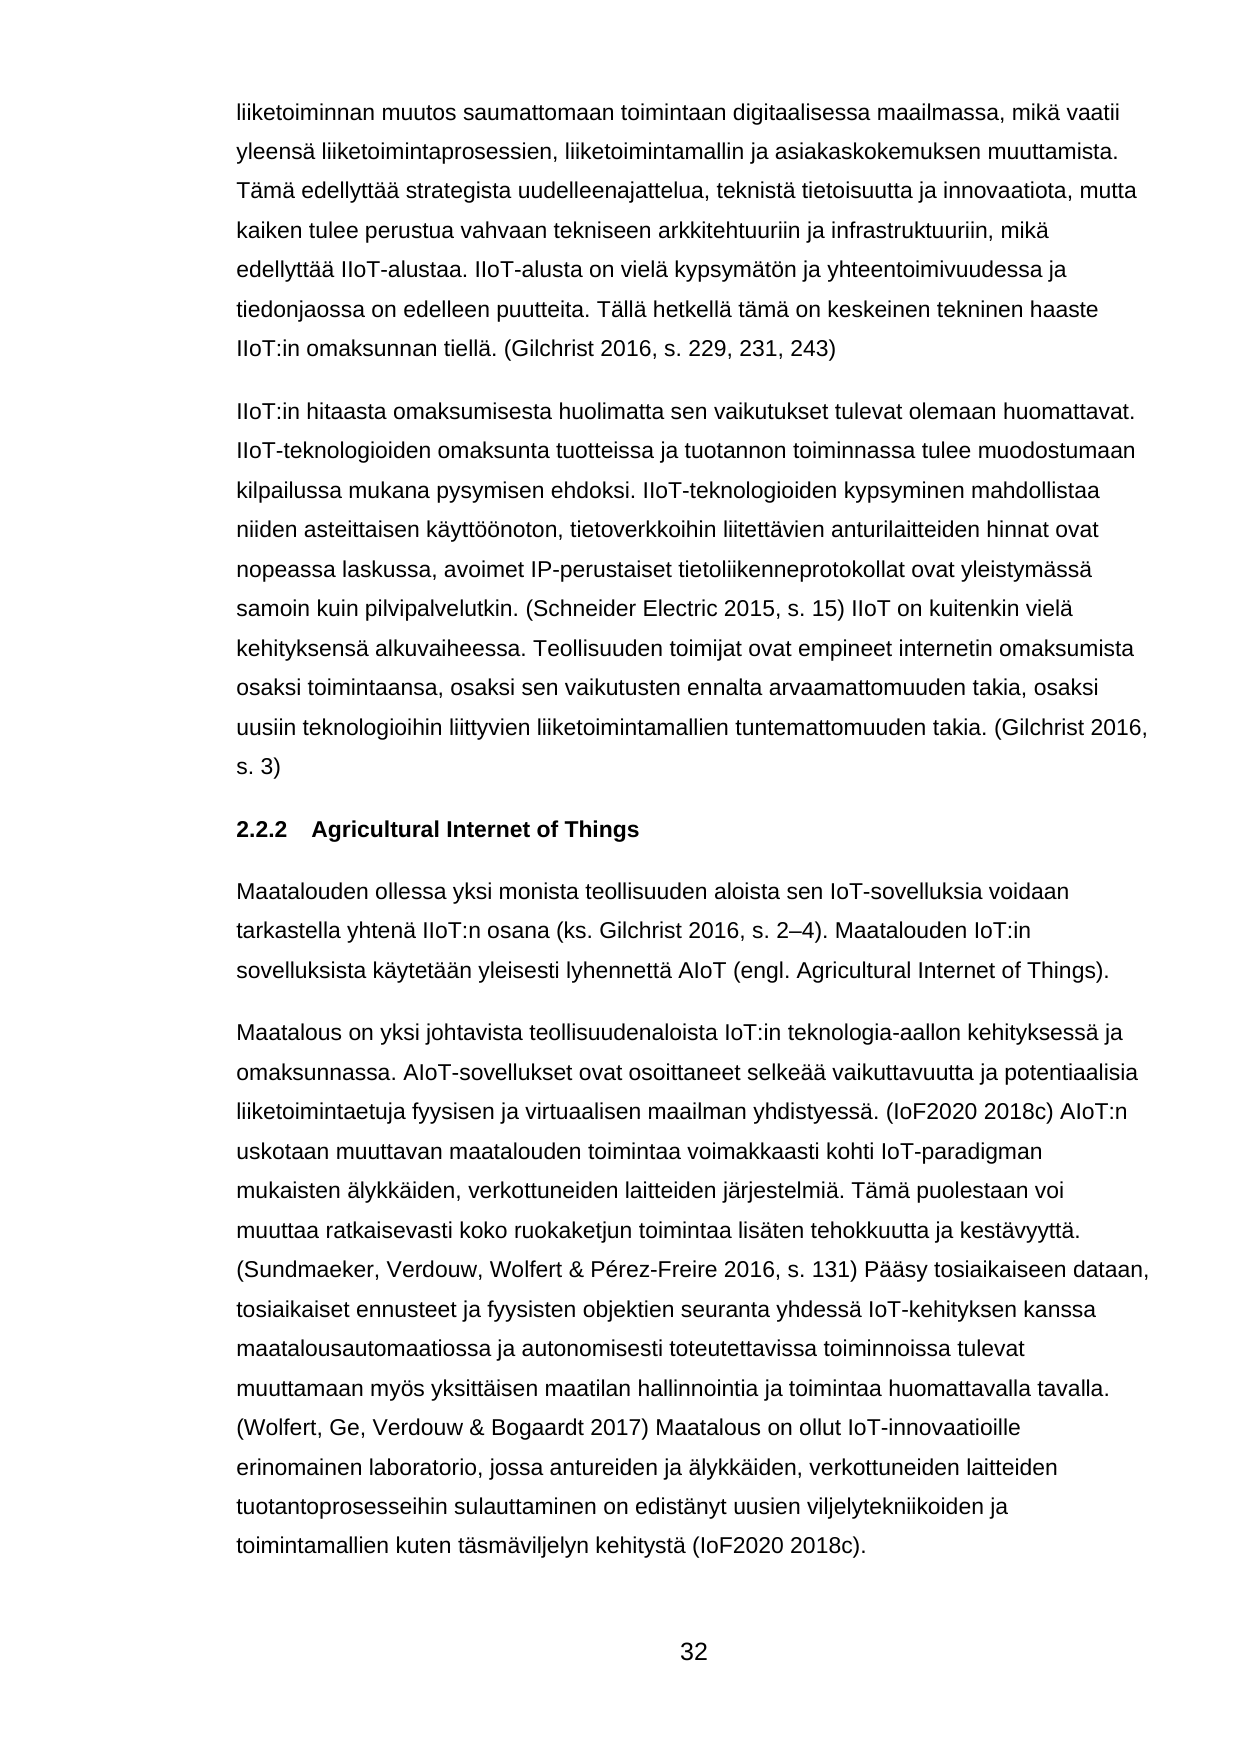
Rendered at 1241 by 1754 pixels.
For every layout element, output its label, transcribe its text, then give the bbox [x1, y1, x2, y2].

subtitle Agricultural Internet of Things [236, 816, 1152, 842]
text Maatalous on yksi johtavista teollisuudenaloista IoT:in teknologia-aallon kehityksessä ja omaksunnassa. AIoT-sovellukset ovat osoittaneet selkeää vaikuttavuutta ja potentiaalisia liiketoimintaetuja fyysisen ja virtuaalisen maailman yhdistyessä. (IoF2020 2018c) AIoT:n uskotaan muuttavan maatalouden toimintaa voimakkaasti kohti IoT-paradigman mukaisten älykkäiden, verkottuneiden laitteiden järjestelmiä. Tämä puolestaan voi muuttaa ratkaisevasti koko ruokaketjun toimintaa lisäten tehokkuutta ja kestävyyttä. (Sundmaeker, Verdouw, Wolfert & Pérez-Freire 2016, s. 131) Pääsy tosiaikaiseen dataan, tosiaikaiset ennusteet ja fyysisten objektien seuranta yhdessä IoT-kehityksen kanssa maatalousautomaatiossa ja autonomisesti toteutettavissa toiminnoissa tulevat muuttamaan myös yksittäisen maatilan hallinnointia ja toimintaa huomattavalla tavalla. (Wolfert, Ge, Verdouw & Bogaardt 2017) Maatalous on ollut IoT-innovaatioille erinomainen laboratorio, jossa antureiden ja älykkäiden, verkottuneiden laitteiden tuotantoprosesseihin sulauttaminen on edistänyt uusien viljelytekniikoiden ja toimintamallien kuten täsmäviljelyn kehitystä (IoF2020 2018c). [236, 1019, 1152, 1559]
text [236, 98, 1152, 362]
text Maatalouden ollessa yksi monista teollisuuden aloista sen IoT-sovelluksia voidaan tarkastella yhtenä IIoT:n osana (ks. Gilchrist 2016, s. 2–4). Maatalouden IoT:in sovelluksista käytetään yleisesti lyhennettä AIoT (engl. Agricultural Internet of Things). [236, 878, 1152, 983]
text IIoT:in hitaasta omaksumisesta huolimatta sen vaikutukset tulevat olemaan huomattavat. IIoT-teknologioiden omaksunta tuotteissa ja tuotannon toiminnassa tulee muodostumaan kilpailussa mukana pysymisen ehdoksi. IIoT-teknologioiden kypsyminen mahdollistaa niiden asteittaisen käyttöönoton, tietoverkkoihin liitettävien anturilaitteiden hinnat ovat nopeassa laskussa, avoimet IP-perustaiset tietoliikenneprotokollat ovat yleistymässä samoin kuin pilvipalvelutkin. (Schneider Electric 2015, s. 15) IIoT on kuitenkin vielä kehityksensä alkuvaiheessa. Teollisuuden toimijat ovat empineet internetin omaksumista osaksi toimintaansa, osaksi sen vaikutusten ennalta arvaamattomuuden takia, osaksi uusiin teknologioihin liittyvien liiketoimintamallien tuntemattomuuden takia. (Gilchrist 2016, s. 3) [236, 398, 1152, 779]
